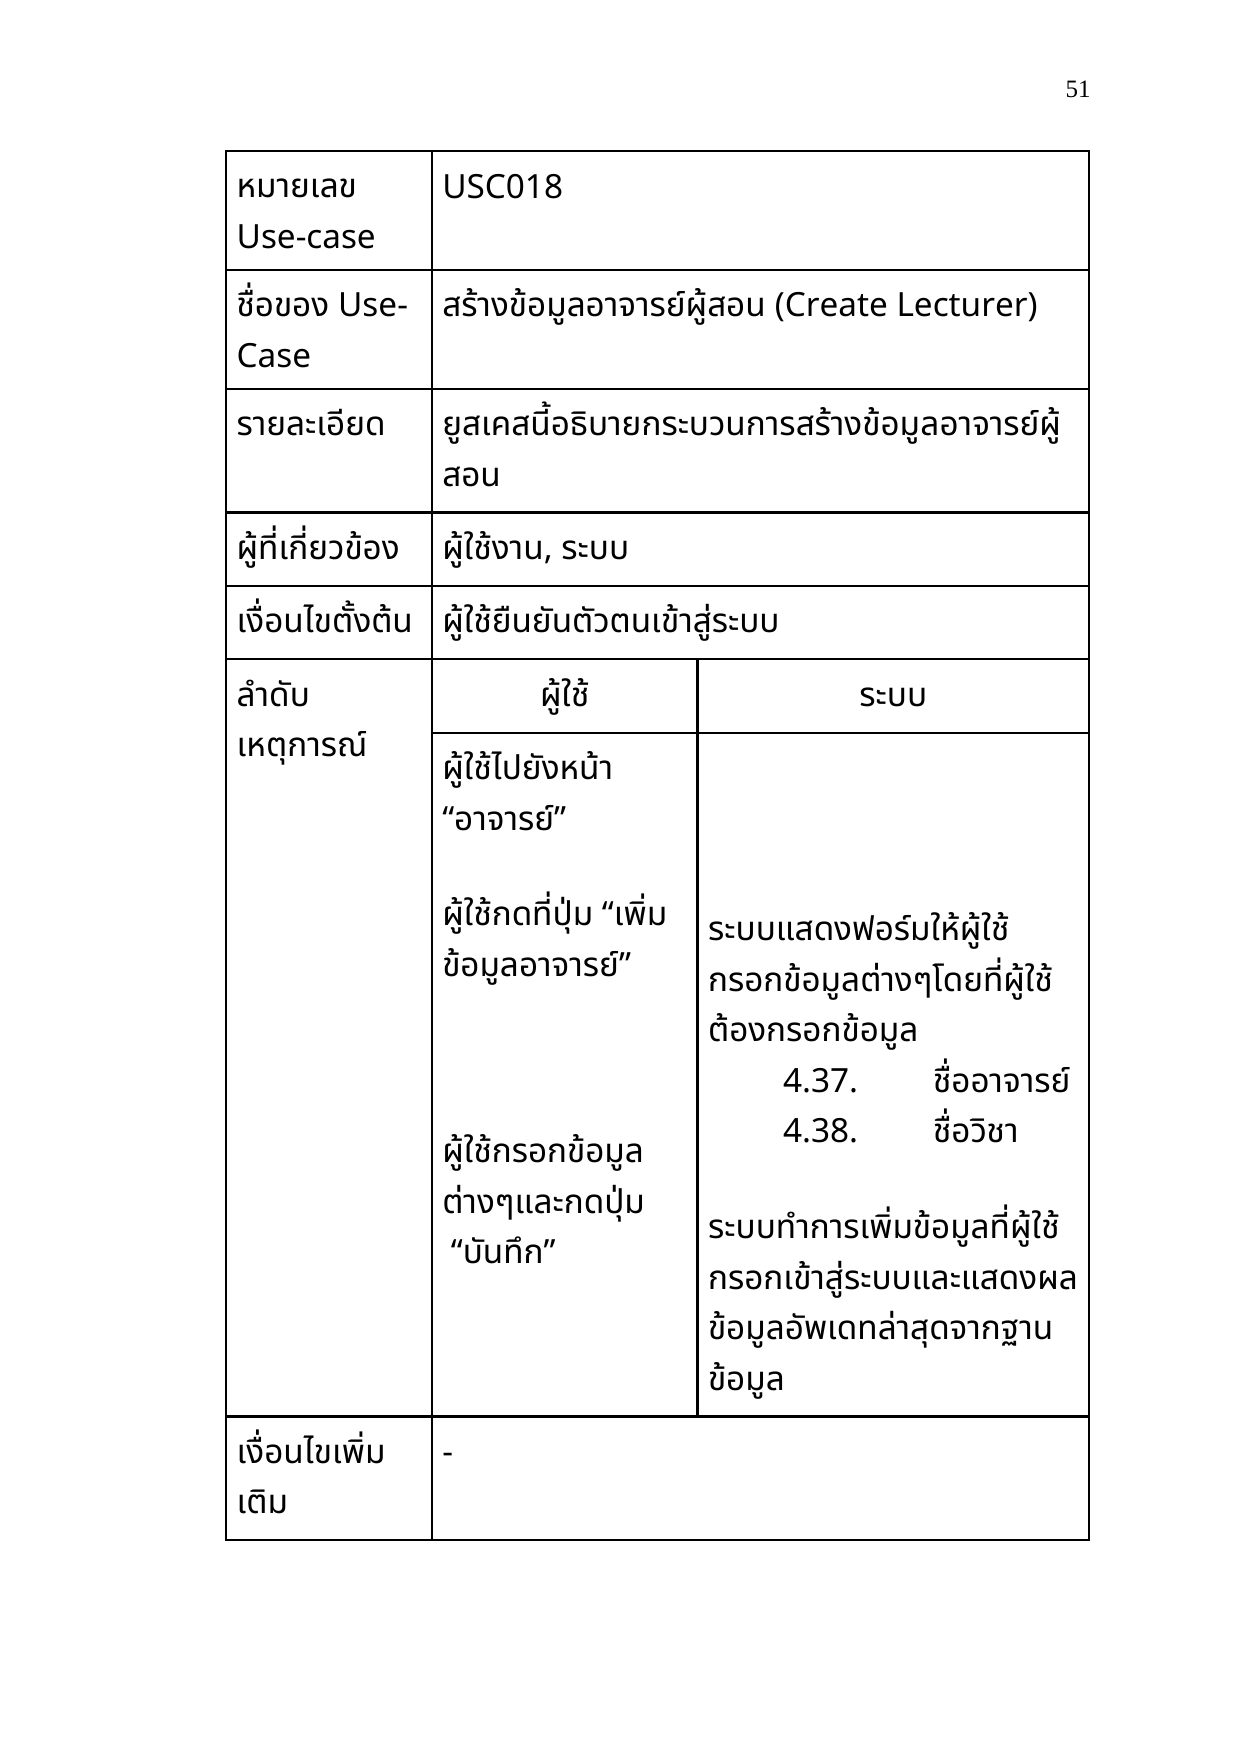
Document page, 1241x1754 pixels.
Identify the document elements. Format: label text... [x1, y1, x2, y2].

table_cell ผู้ใช้งาน, ระบบ [433, 514, 1088, 585]
table_cell ผู้ใช้ยืนยันตัวตนเข้าสู่ระบบ [433, 587, 1088, 658]
table_cell เงื่อนไขตั้งต้น [227, 587, 431, 658]
table_cell ระบบแสดงฟอร์มให้ผู้ใช้กรอกข้อมูลต่างๆโดยที่ผู้ใช้ต้องกรอกข้อมูล ชื่ออาจารย์ ชื่อวิชา ระบบทำการเพิ่มข้อมูลที่ผู้ใช้กรอกเข้าสู่ระบบและแสดงผลข้อมูลอัพเดทล่าสุดจากฐานข้อมูล [699, 734, 1088, 1415]
table_cell ผู้ใช้ [433, 660, 696, 732]
table_cell ชื่อของ Use-Case [227, 271, 431, 388]
table_cell เงื่อนไขเพิ่มเติม [227, 1418, 431, 1539]
table_cell ลำดับเหตุการณ์ [227, 660, 431, 1415]
table_cell รายละเอียด [227, 390, 431, 511]
table_cell ระบบ [699, 660, 1088, 732]
table_cell ผู้ที่เกี่ยวข้อง [227, 514, 431, 585]
table_cell - [433, 1418, 1088, 1539]
table_cell ยูสเคสนี้อธิบายกระบวนการสร้างข้อมูลอาจารย์ผู้สอน [433, 390, 1088, 511]
table_header USC018 [433, 152, 1088, 269]
table_cell ผู้ใช้ไปยังหน้า “อาจารย์” ผู้ใช้กดที่ปุ่ม “เพิ่มข้อมูลอาจารย์” ผู้ใช้กรอกข้อมูลต่างๆและกดปุ่ม “บันทึก” [433, 734, 696, 1415]
table_header หมายเลข Use-case [227, 152, 431, 269]
table_cell สร้างข้อมูลอาจารย์ผู้สอน (Create Lecturer) [433, 271, 1088, 388]
